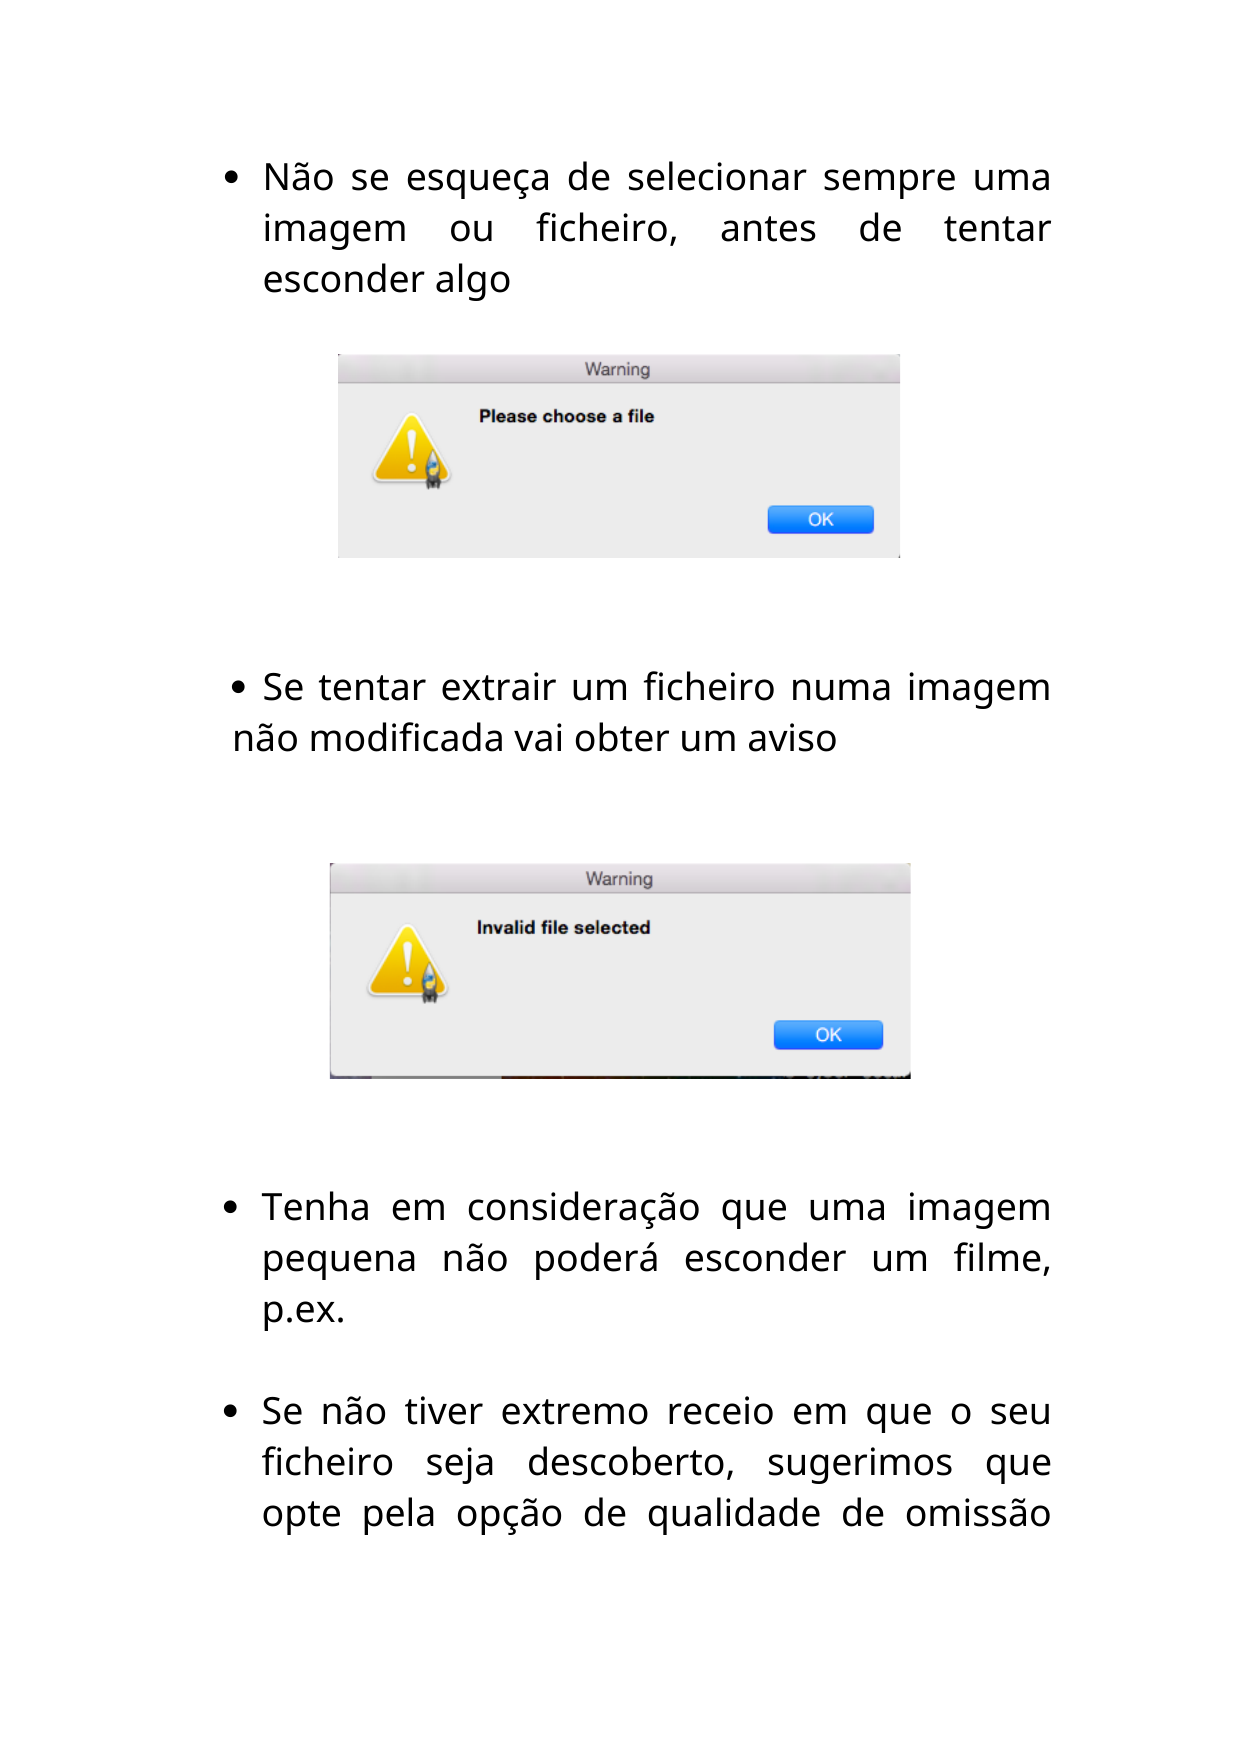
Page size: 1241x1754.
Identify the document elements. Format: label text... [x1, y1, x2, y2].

list Não se esqueça de selecionar sempre uma imagem ou ficheiro, antes de tentar esconder algo [225, 150, 1053, 303]
list Tenha em consideração que uma imagem pequena não poderá esconder um filme, p.ex. [224, 1180, 1053, 1333]
picture [329, 863, 911, 1079]
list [224, 1384, 1053, 1537]
list Se tentar extrair um ficheiro numa imagem não modificada vai obter um aviso [232, 660, 1053, 762]
picture [338, 354, 901, 558]
